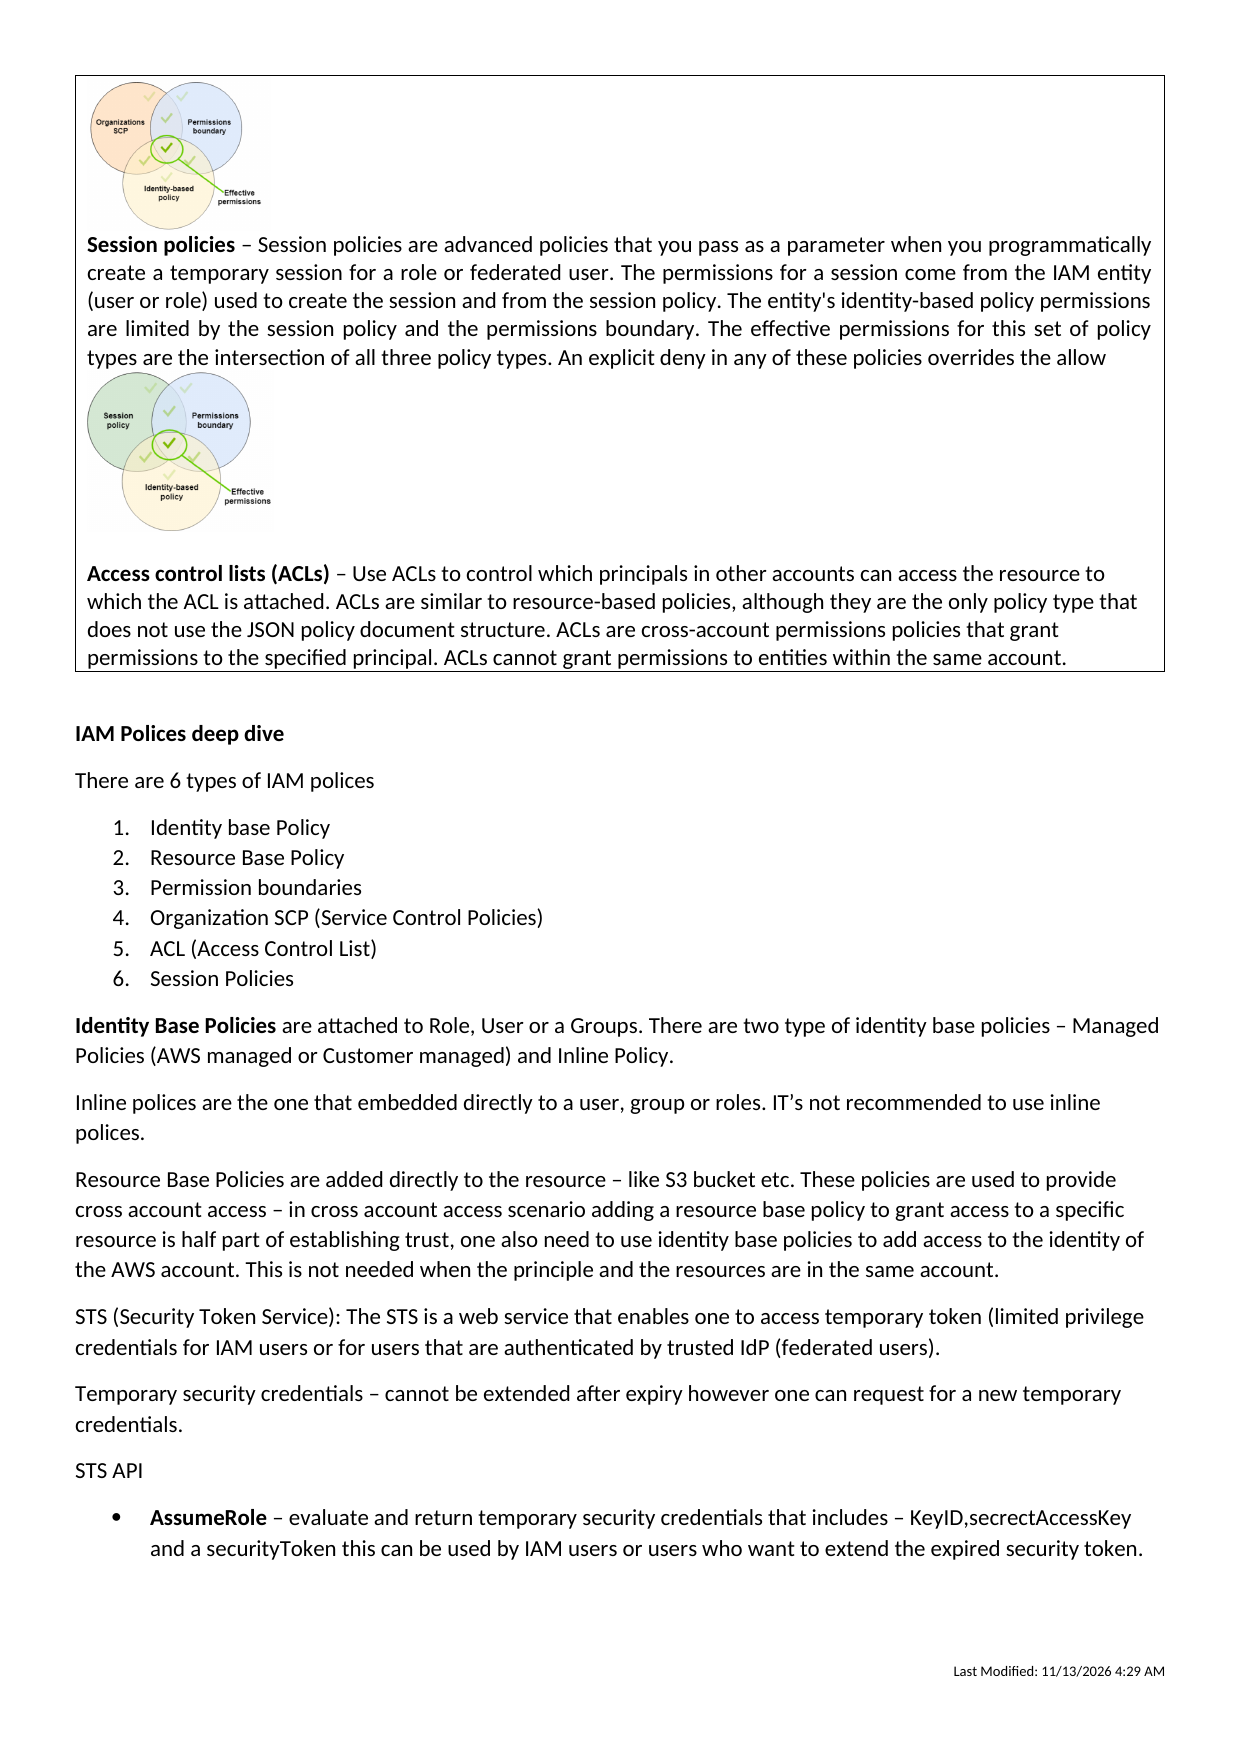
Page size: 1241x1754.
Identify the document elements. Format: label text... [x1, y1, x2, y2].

text Temporary security credentials – cannot be extended after expiry however one can request for a new temporary credentials. [75, 1379, 1165, 1438]
list Session Policies [112, 964, 1165, 992]
list Identity base Policy [112, 813, 1165, 841]
text There are 6 types of IAM polices [75, 766, 1165, 794]
text Identity Base Policies are attached to Role, User or a Groups. There are two type of identity base policies – Managed Policies (AWS managed or Customer managed) and Inline Policy. [75, 1011, 1165, 1069]
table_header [76, 76, 1164, 671]
picture [86, 370, 274, 532]
text IAM Polices deep dive [75, 719, 1165, 747]
list Organization SCP (Service Control Policies) [112, 903, 1165, 932]
text STS (Security Token Service): The STS is a web service that enables one to access temporary token (limited privilege credentials for IAM users or for users that are authenticated by trusted IdP (federated users). [75, 1302, 1165, 1361]
text Inline polices are the one that embedded directly to a user, group or roles. IT’s not recommended to use inline polices. [75, 1088, 1165, 1146]
text Resource Base Policies are added directly to the resource – like S3 bucket etc. These policies are used to provide cross account access – in cross account access scenario adding a resource base policy to grant access to a specific resource is half part of establishing trust, one also need to use identity base policies to add access to the identity of the AWS account. This is not needed when the principle and the resources are in the same account. [75, 1165, 1165, 1284]
list Permission boundaries [112, 873, 1165, 901]
list AssumeRole – evaluate and return temporary security credentials that includes – KeyID,secrectAccessKey and a securityToken this can be used by IAM users or users who want to extend the expired security token. [112, 1503, 1165, 1562]
list Resource Base Policy [112, 843, 1165, 871]
text STS API [75, 1457, 1165, 1485]
list ACL (Access Control List) [112, 934, 1165, 962]
picture [86, 76, 272, 231]
